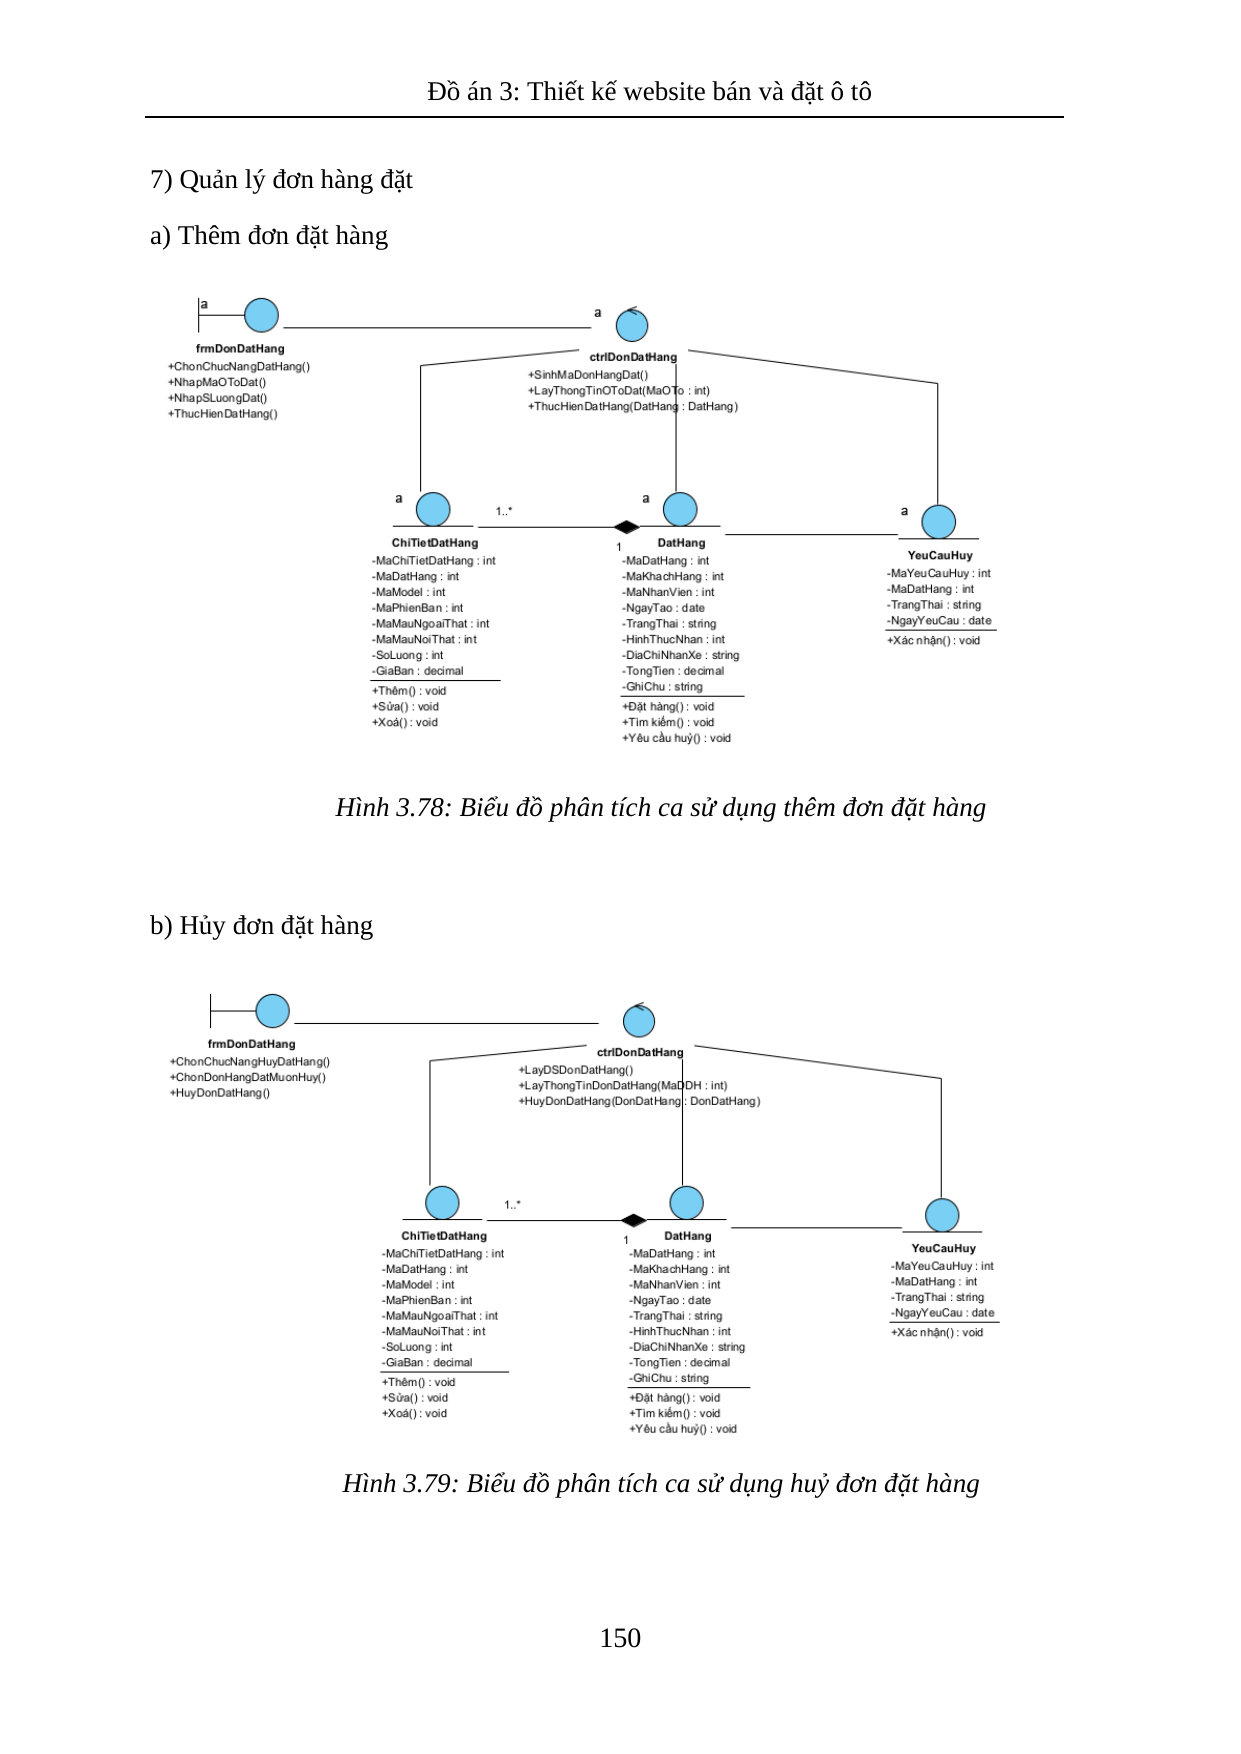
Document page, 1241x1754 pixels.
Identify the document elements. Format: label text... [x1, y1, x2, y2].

text b) Hủy đơn đặt hàng [150, 909, 1090, 941]
text Hình 3.78: Biểu đồ phân tích ca sử dụng thêm đơn đặt hàng [234, 791, 1090, 822]
text 7) Quản lý đơn hàng đặt [150, 163, 1090, 194]
text Hình 3.79: Biểu đồ phân tích ca sử dụng huỷ đơn đặt hàng [234, 1467, 1090, 1499]
picture [150, 278, 1066, 764]
text a) Thêm đơn đặt hàng [150, 219, 1090, 250]
picture [150, 968, 1066, 1440]
